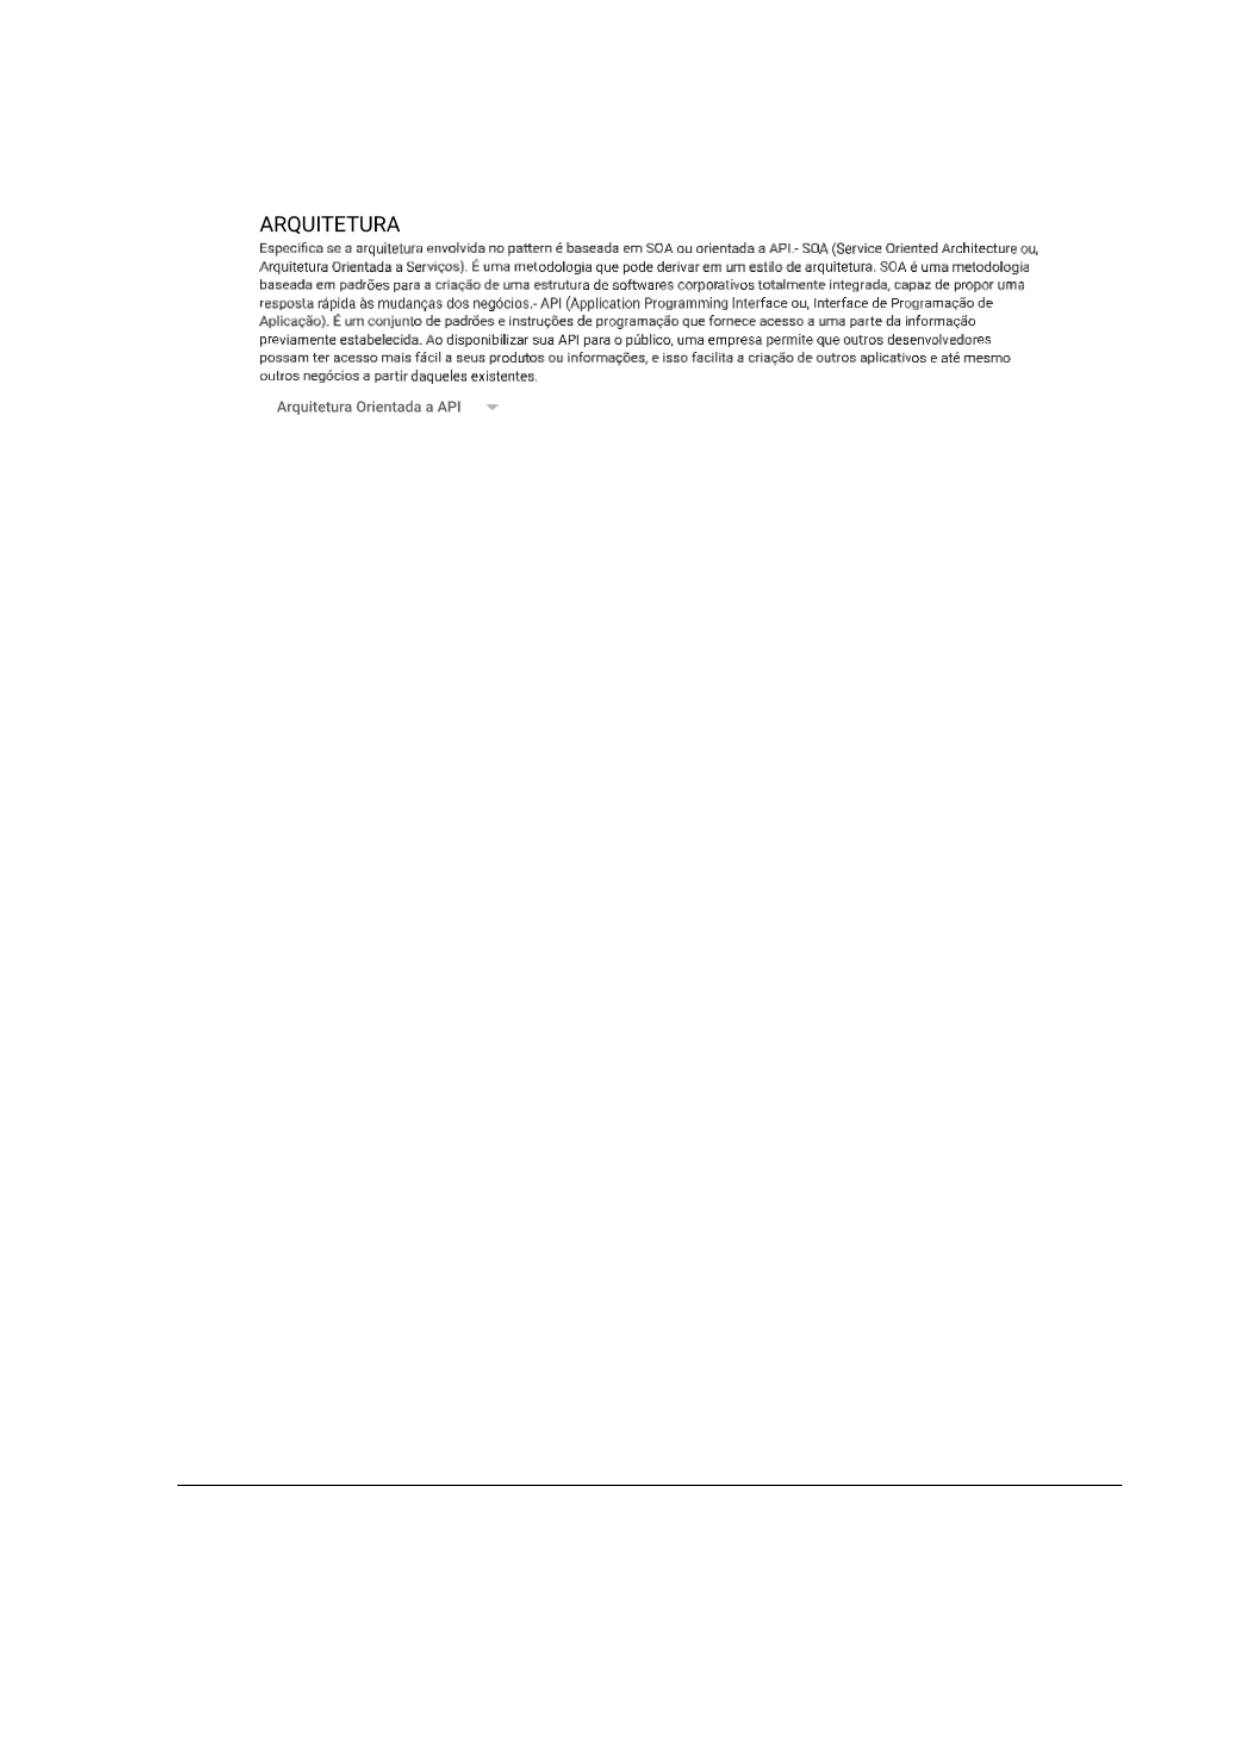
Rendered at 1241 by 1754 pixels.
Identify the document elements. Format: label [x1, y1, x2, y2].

picture [177, 147, 1123, 1486]
